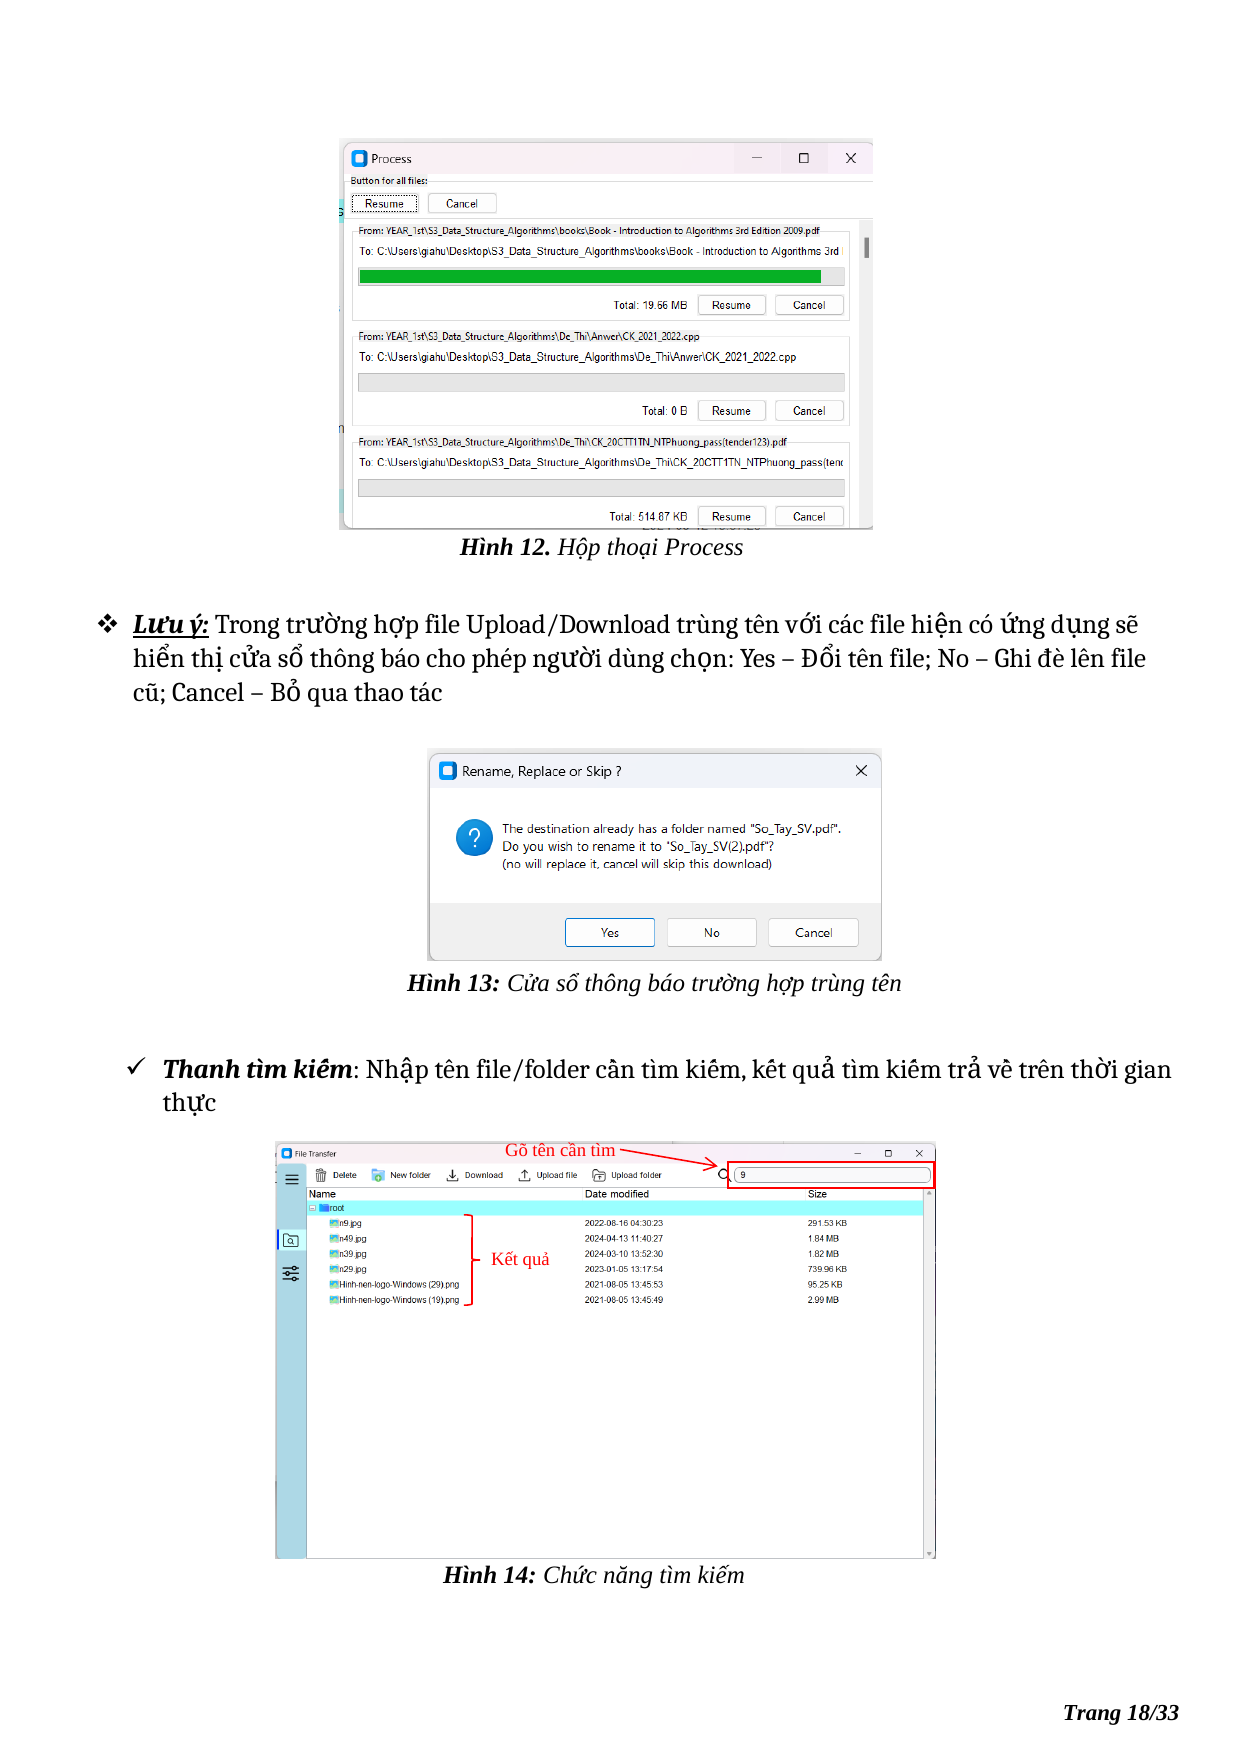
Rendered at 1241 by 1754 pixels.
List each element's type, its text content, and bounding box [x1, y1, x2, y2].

picture [427, 748, 882, 961]
list Thanh tìm kiếm: Nhập tên file/folder cần tìm kiếm, kết quả tìm kiếm trả về trên thời gian thực [125, 1054, 1181, 1118]
picture [339, 138, 873, 530]
picture [729, 1163, 933, 1187]
picture [275, 1141, 936, 1559]
list Lưu ý: Trong trường hợp file Upload/Download trùng tên với các file hiện có ứng dụng sẽ hiển thị cửa sổ thông báo cho phép người dùng chọn: Yes – Đổi tên file; No – Ghi đè lên file cũ; Cancel – Bỏ qua thao tác [95, 609, 1181, 708]
